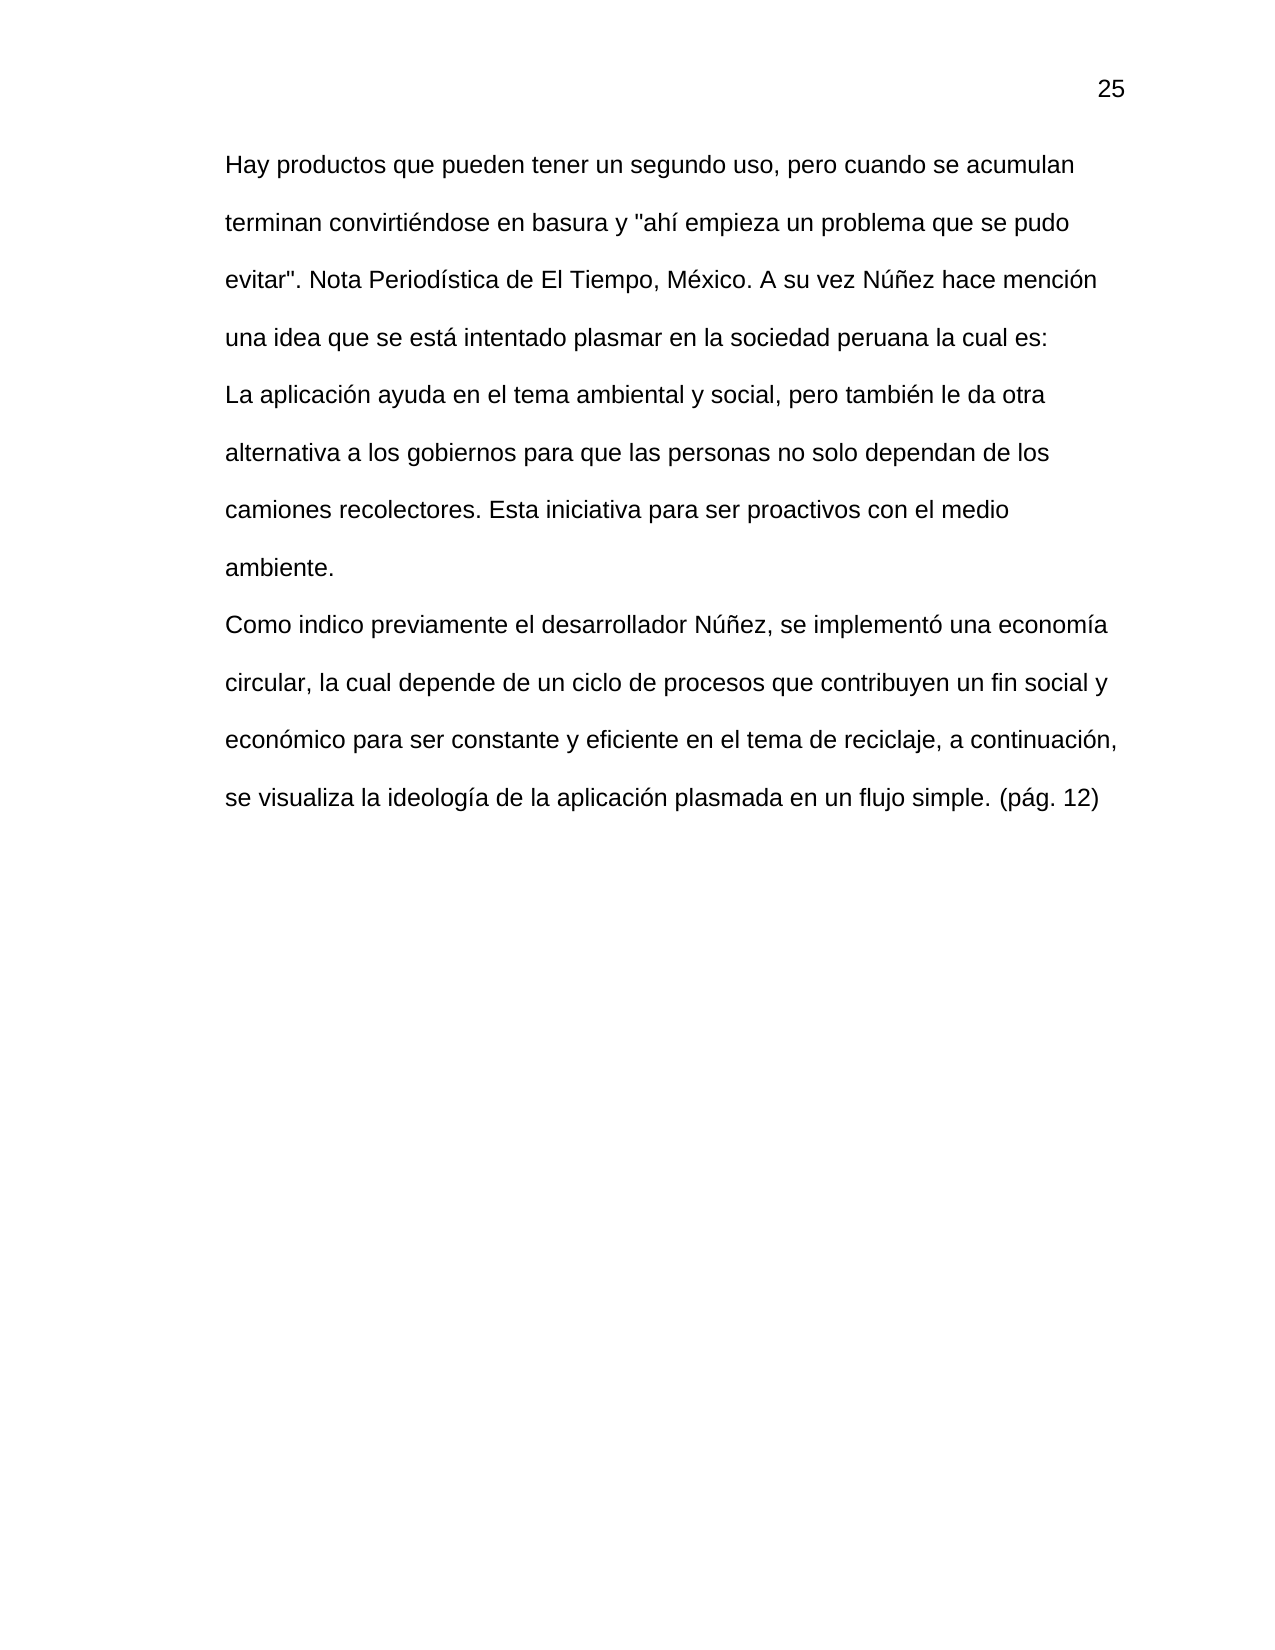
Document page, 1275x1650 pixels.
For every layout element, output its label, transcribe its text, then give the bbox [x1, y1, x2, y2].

text Hay productos que pueden tener un segundo uso, pero cuando se acumulan terminan convirtiéndose en basura y "ahí empieza un problema que se pudo evitar". Nota Periodística de El Tiempo, México. A su vez Núñez hace mención una idea que se está intentado plasmar en la sociedad peruana la cual es: [225, 150, 1125, 351]
text La aplicación ayuda en el tema ambiental y social, pero también le da otra alternativa a los gobiernos para que las personas no solo dependan de los camiones recolectores. Esta iniciativa para ser proactivos con el medio ambiente. [225, 380, 1125, 581]
text Como indico previamente el desarrollador Núñez, se implementó una economía circular, la cual depende de un ciclo de procesos que contribuyen un fin social y económico para ser constante y eficiente en el tema de reciclaje, a continuación, se visualiza la ideología de la aplicación plasmada en un flujo simple. (pág. 12) [225, 610, 1125, 811]
